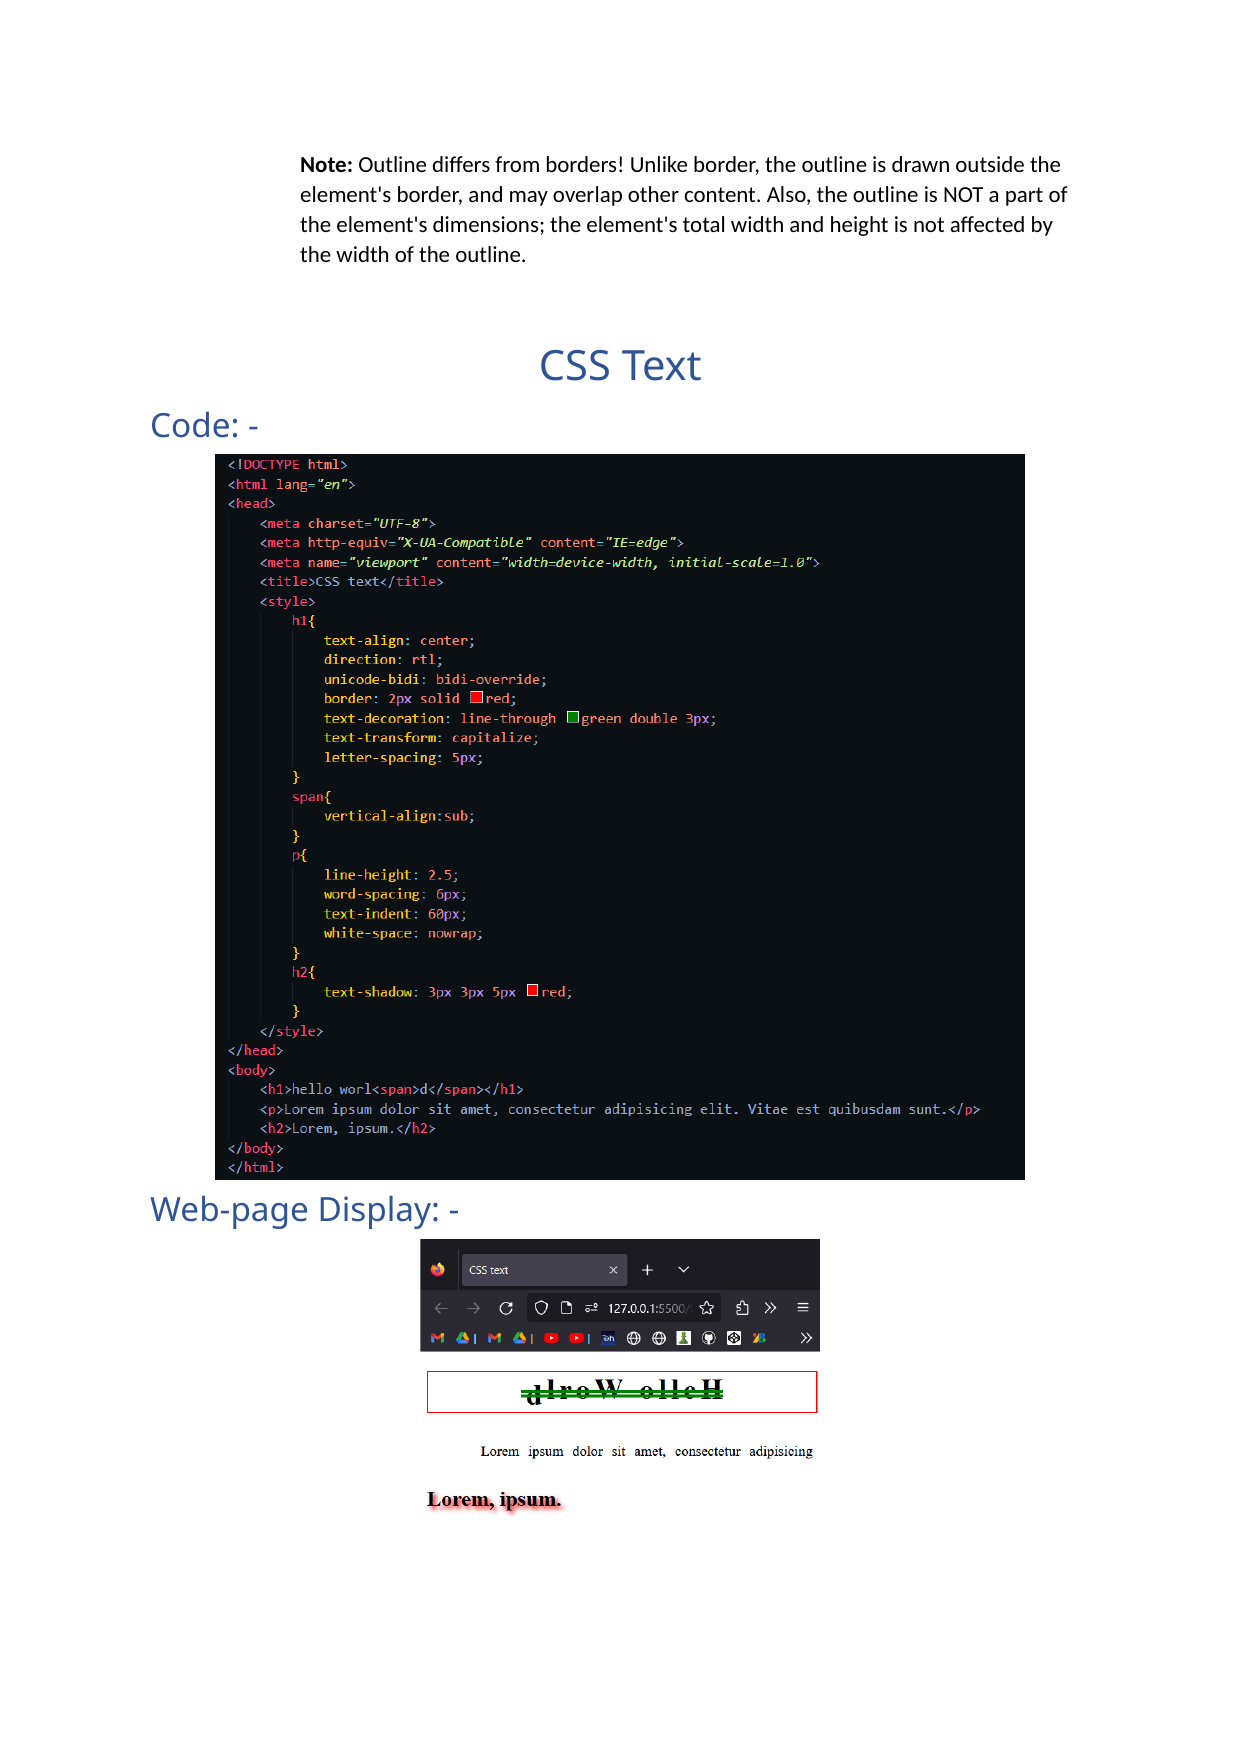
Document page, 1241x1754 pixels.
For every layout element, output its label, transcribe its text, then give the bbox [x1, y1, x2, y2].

picture [420, 1239, 820, 1574]
text Web-page Display: - [150, 1186, 1090, 1232]
list Note: Outline differs from borders! Unlike border, the outline is drawn outside the element's border, and may overlap other content. Also, the outline is NOT a part of the element's dimensions; the element's total width and height is not affected by the width of the outline. [300, 150, 1090, 269]
text Code: - [150, 402, 1090, 447]
picture [215, 454, 1025, 1180]
text CSS Text [150, 336, 1090, 393]
